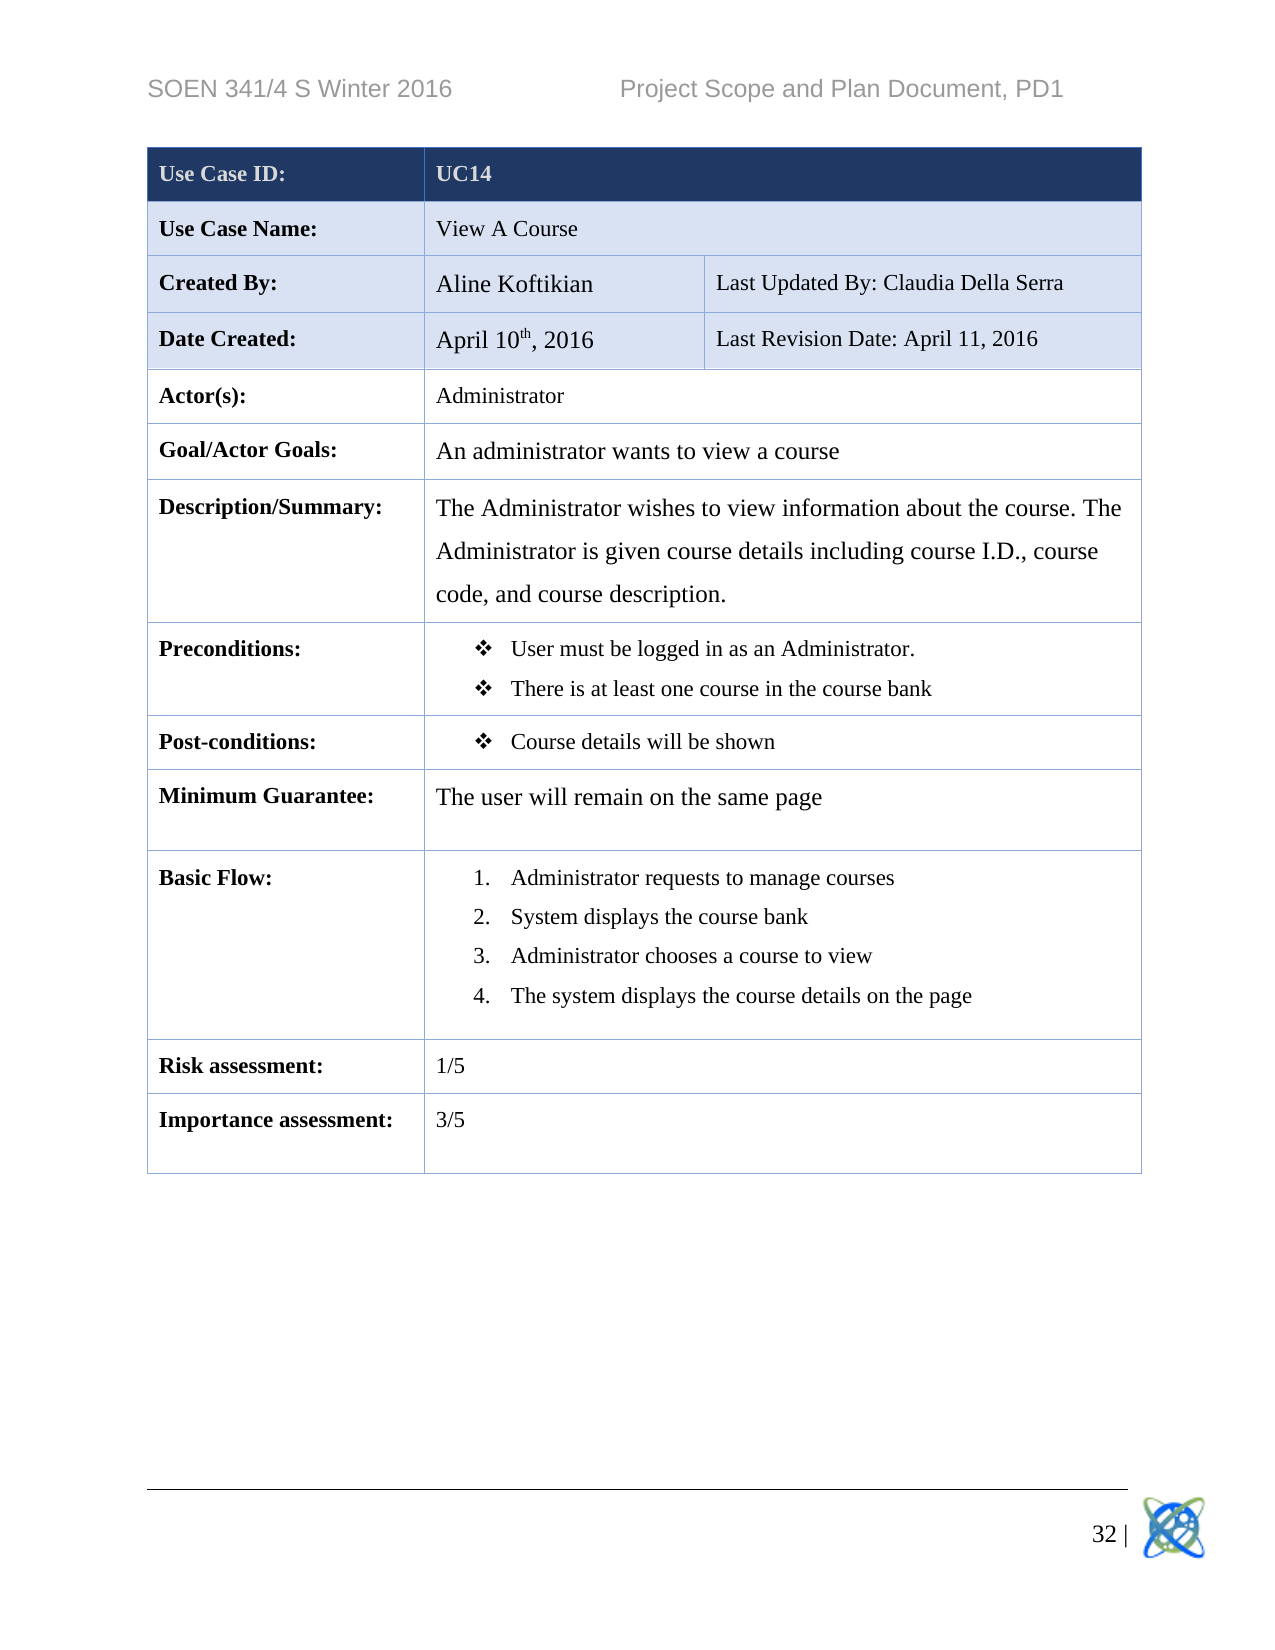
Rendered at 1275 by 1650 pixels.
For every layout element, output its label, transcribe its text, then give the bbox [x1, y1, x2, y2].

table_cell The user will remain on the same page [425, 770, 1141, 850]
table_cell Goal/Actor Goals: [148, 424, 424, 479]
table_cell April 10th, 2016 [425, 313, 704, 368]
table_cell The Administrator wishes to view information about the course. The Administrator is given course details including course I.D., course code, and course description. [425, 480, 1141, 622]
picture [1123, 1490, 1224, 1566]
table_cell 1/5 [425, 1040, 1141, 1093]
table_cell Use Case Name: [148, 202, 424, 255]
table_cell Administrator [425, 370, 1141, 423]
table_cell Description/Summary: [148, 480, 424, 622]
table_cell Importance assessment: [148, 1094, 424, 1173]
table_header UC14 [425, 148, 1141, 201]
table_cell User must be logged in as an Administrator. There is at least one course in the course bank [425, 623, 1141, 714]
table_cell Last Updated By: Claudia Della Serra [705, 256, 1141, 312]
table_cell Last Revision Date: April 11, 2016 [705, 313, 1141, 368]
table_cell Minimum Guarantee: [148, 770, 424, 850]
table_cell View A Course [425, 202, 1141, 255]
table_cell Actor(s): [148, 370, 424, 423]
table_cell Course details will be shown [425, 716, 1141, 769]
table_cell Preconditions: [148, 623, 424, 714]
table_header Use Case ID: [148, 148, 424, 201]
table_cell Post-conditions: [148, 716, 424, 769]
table_cell An administrator wants to view a course [425, 424, 1141, 479]
table_cell Administrator requests to manage courses System displays the course bank Administrator chooses a course to view The system displays the course details on the page [425, 851, 1141, 1038]
table_cell 3/5 [425, 1094, 1141, 1173]
table_cell Aline Koftikian [425, 256, 704, 312]
table_cell Basic Flow: [148, 851, 424, 1038]
table_cell Created By: [148, 256, 424, 312]
table_cell Date Created: [148, 313, 424, 368]
table_cell Risk assessment: [148, 1040, 424, 1093]
